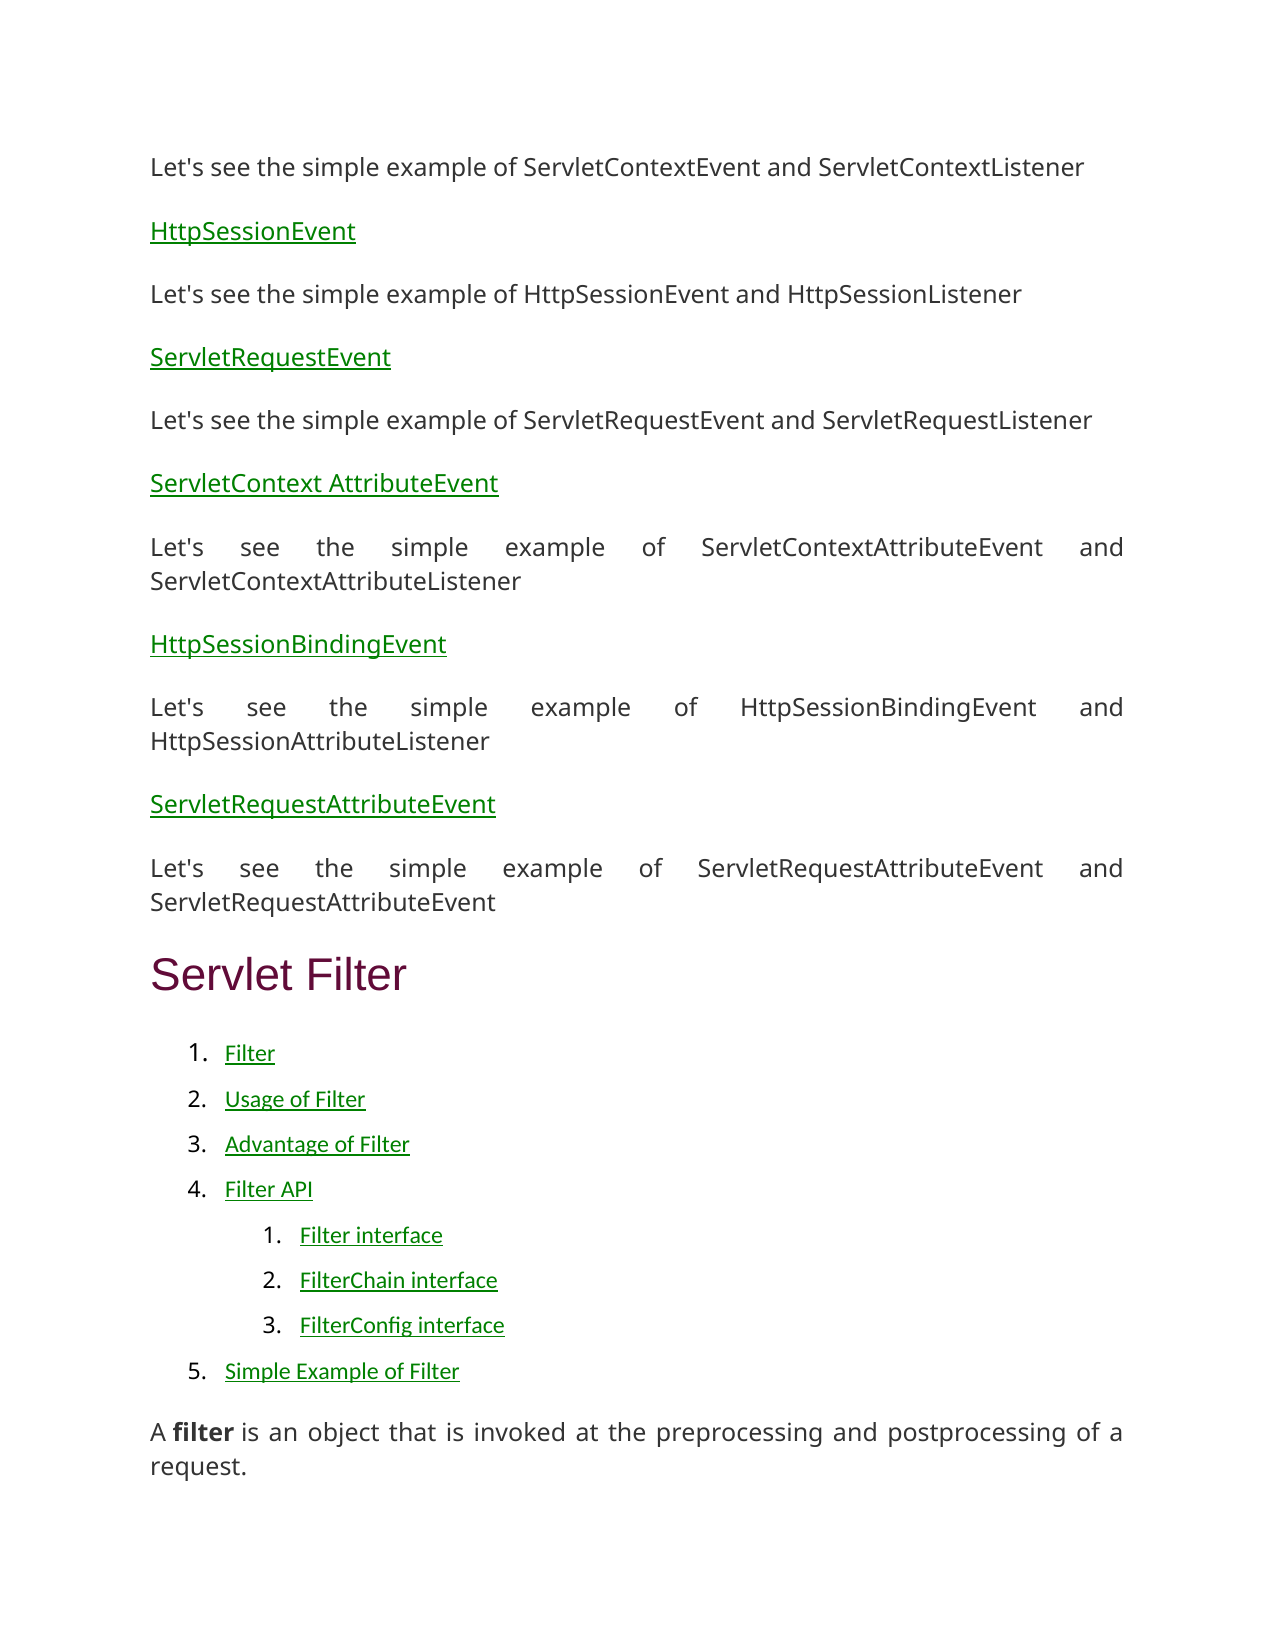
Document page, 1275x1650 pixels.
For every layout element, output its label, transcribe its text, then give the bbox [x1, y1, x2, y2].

text Let's see the simple example of ServletContextAttributeEvent and ServletContextAttributeListener [150, 529, 1125, 597]
text ServletRequestEvent [150, 340, 1125, 374]
text Let's see the simple example of ServletRequestAttributeEvent and ServletRequestAttributeEvent [150, 850, 1125, 918]
list Simple Example of Filter [187, 1347, 1125, 1386]
subtitle Servlet Filter [150, 948, 1125, 1000]
text Let's see the simple example of ServletContextEvent and ServletContextListener [150, 150, 1125, 184]
list Advantage of Filter [187, 1120, 1125, 1159]
list FilterConfig interface [262, 1301, 1125, 1341]
text HttpSessionEvent [150, 213, 1125, 247]
text HttpSessionBindingEvent [150, 627, 1125, 661]
text ServletContext AttributeEvent [150, 466, 1125, 500]
list Filter API [187, 1166, 1125, 1204]
list FilterChain interface [262, 1256, 1125, 1295]
text ServletRequestAttributeEvent [150, 787, 1125, 821]
list Filter [187, 1029, 1125, 1069]
text Let's see the simple example of ServletRequestEvent and ServletRequestListener [150, 403, 1125, 437]
list Usage of Filter [187, 1075, 1125, 1114]
list Filter interface [262, 1211, 1125, 1250]
text A filter is an object that is invoked at the preprocessing and postprocessing of a request. [150, 1415, 1125, 1483]
text Let's see the simple example of HttpSessionEvent and HttpSessionListener [150, 276, 1125, 311]
text Let's see the simple example of HttpSessionBindingEvent and HttpSessionAttributeListener [150, 690, 1125, 758]
